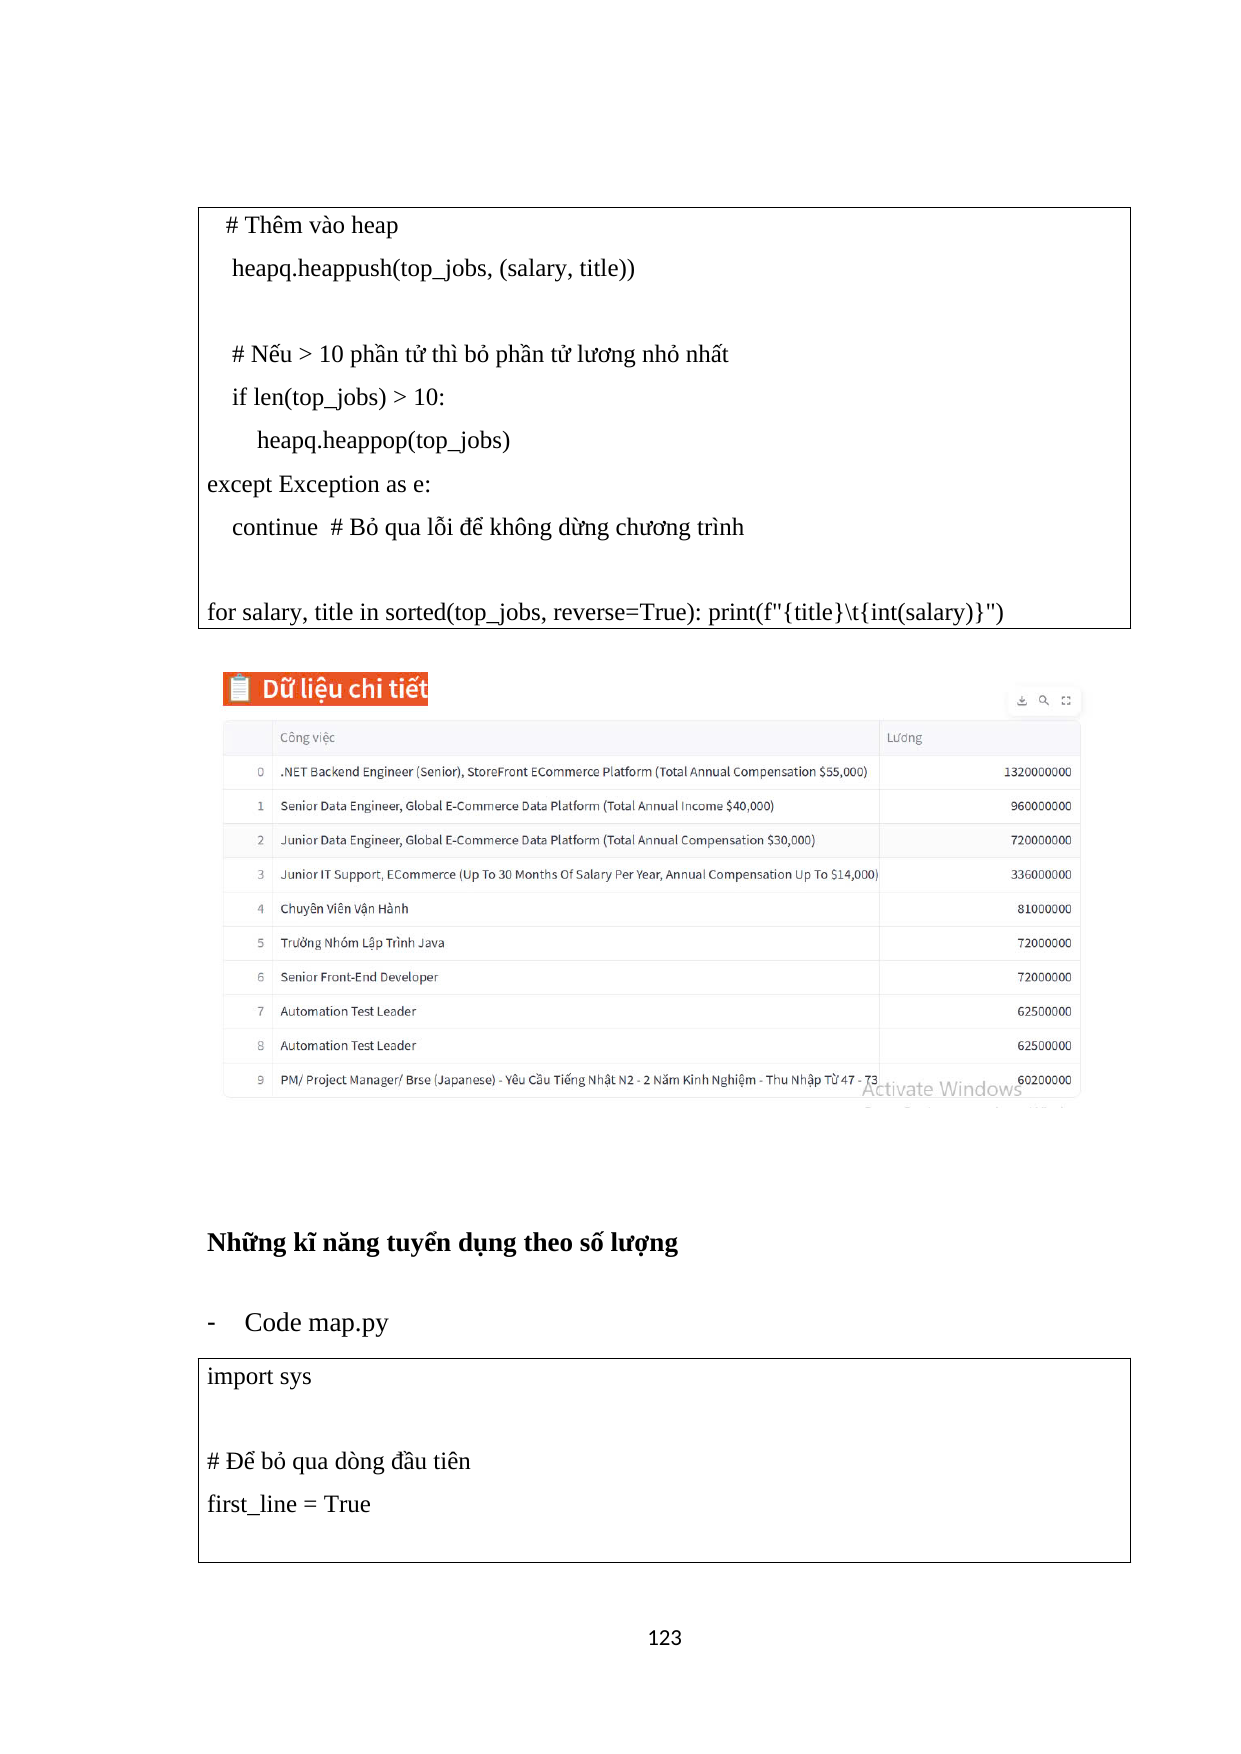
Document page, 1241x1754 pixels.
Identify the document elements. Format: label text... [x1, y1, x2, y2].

list import sys [199, 1359, 1130, 1389]
list first_line = True [199, 1486, 1130, 1518]
list # Thêm vào heap heapq.heappush(top_jobs, (salary, title)) # Nếu > 10 phần tử thì bỏ phần tử lương nhỏ nhất if len(top_jobs) > 10: heapq.heappop(top_jobs) except Exception as e: continue # Bỏ qua lỗi để không dừng chương trình [199, 208, 1130, 583]
list for salary, title in sorted(top_jobs, reverse=True): print(f"{title}\t{int(salary)}") [199, 594, 1130, 628]
text Những kĩ năng tuyển dụng theo số lượng [207, 1227, 1122, 1258]
picture [206, 672, 1123, 1108]
list Code map.py [207, 1302, 1122, 1339]
list # Để bỏ qua dòng đầu tiên [199, 1443, 1130, 1475]
